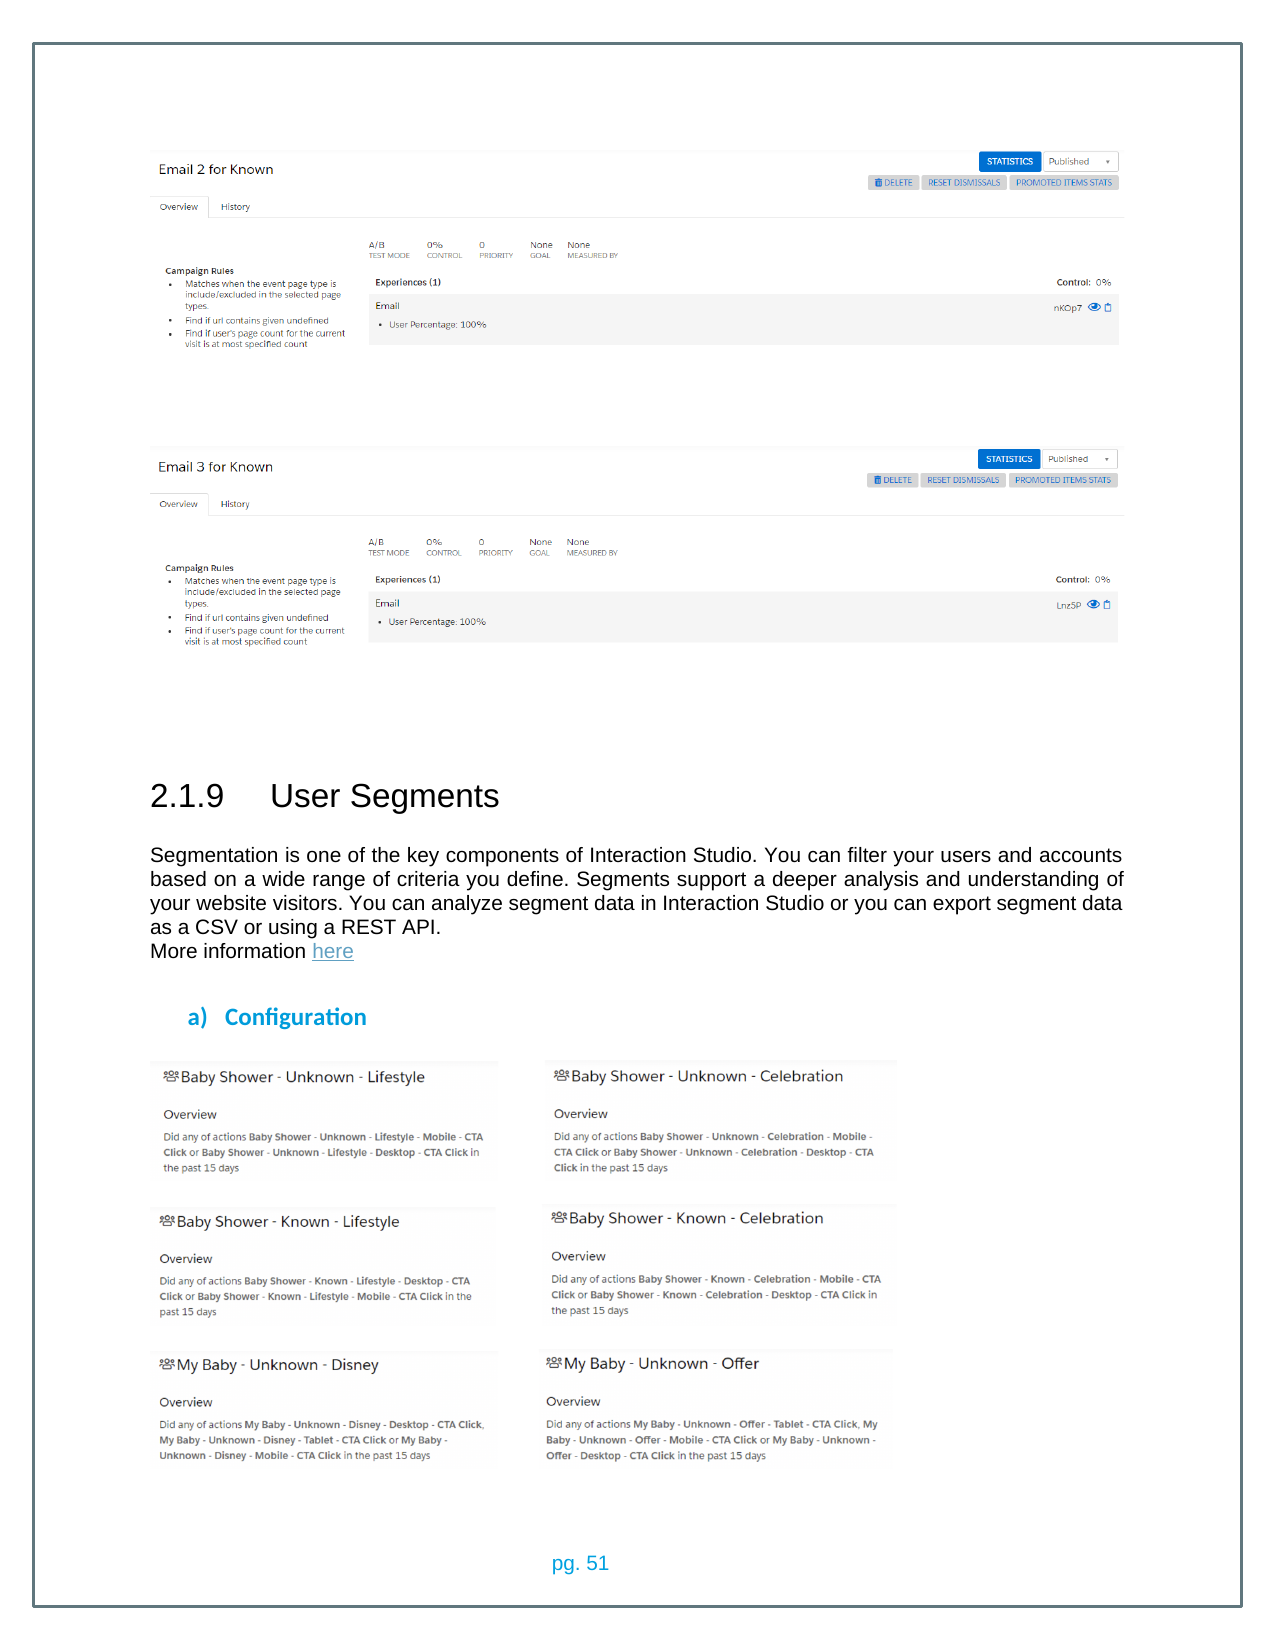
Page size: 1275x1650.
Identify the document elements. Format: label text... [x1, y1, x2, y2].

picture [544, 1060, 897, 1181]
picture [541, 1204, 897, 1326]
picture [150, 1351, 499, 1469]
picture [150, 150, 1125, 441]
picture [538, 1349, 893, 1469]
picture [150, 446, 1125, 741]
text More information here [150, 939, 1125, 963]
text Segmentation is one of the key components of Interaction Studio. You can filter your users and accounts based on a wide range of criteria you define. Segments support a deeper analysis and understanding of your website visitors. You can analyze segment data in Interaction Studio or you can export segment data as a CSV or using a REST API. [150, 843, 1125, 939]
subtitle Configuration [187, 1001, 1125, 1031]
picture [150, 1061, 499, 1181]
subtitle User Segments [150, 776, 1125, 814]
picture [150, 1207, 496, 1326]
